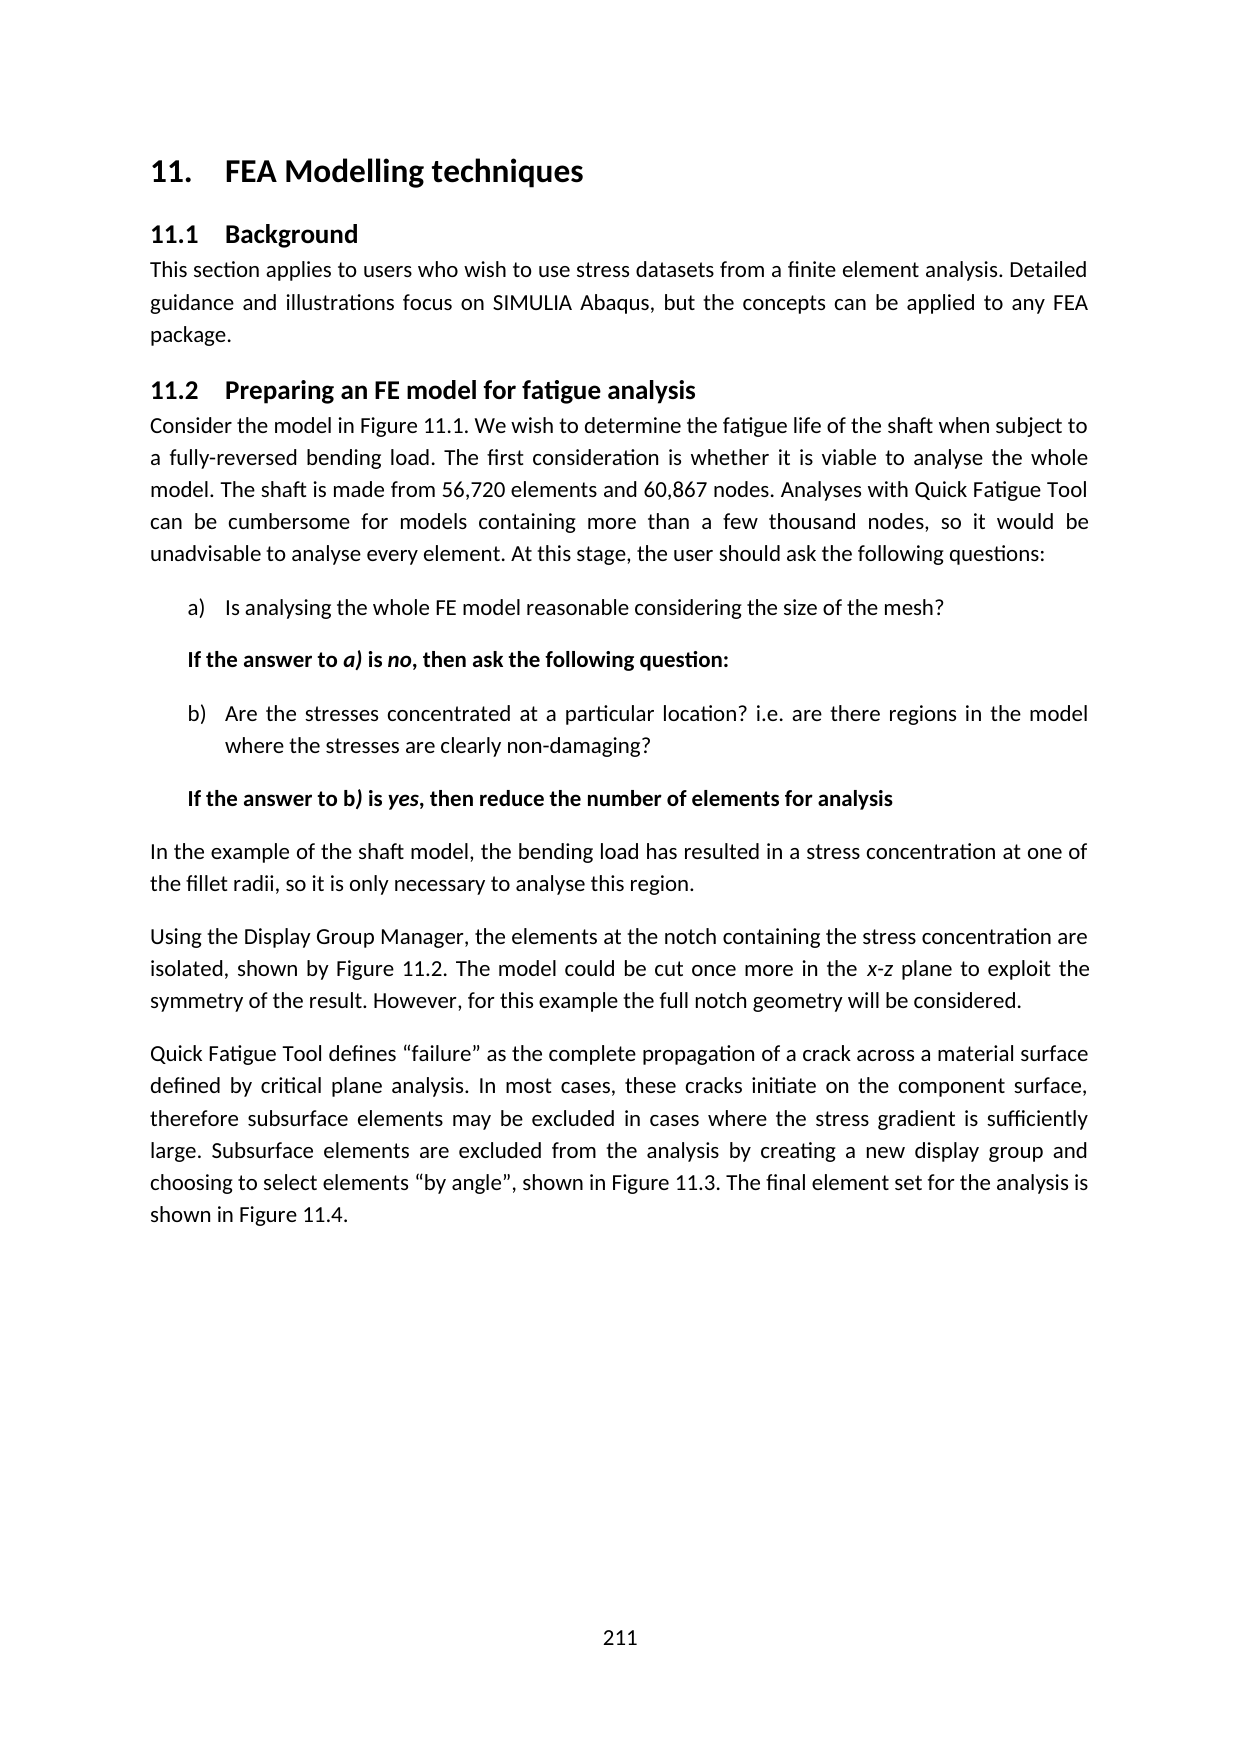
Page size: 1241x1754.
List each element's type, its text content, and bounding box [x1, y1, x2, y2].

list Are the stresses concentrated at a particular location? i.e. are there regions in the model where the stresses are clearly non-damaging? [187, 699, 1090, 759]
subtitle 11.2 Preparing an FE model for fatigue analysis [150, 373, 1090, 406]
text Using the Display Group Manager, the elements at the notch containing the stress concentration are isolated, shown by Figure 11.2. The model could be cut once more in the x-z plane to exploit the symmetry of the result. However, for this example the full notch geometry will be considered. [150, 922, 1090, 1014]
text If the answer to a) is no, then ask the following question: [187, 646, 1090, 674]
text If the answer to b) is yes, then reduce the number of elements for analysis [187, 784, 1090, 812]
text Quick Fatigue Tool defines “failure” as the complete propagation of a crack across a material surface defined by critical plane analysis. In most cases, these cracks initiate on the component surface, therefore subsurface elements may be excluded in cases where the stress gradient is sufficiently large. Subsurface elements are excluded from the analysis by creating a new display group and choosing to select elements “by angle”, shown in Figure 11.3. The final element set for the analysis is shown in Figure 11.4. [150, 1039, 1090, 1228]
text This section applies to users who wish to use stress datasets from a finite element analysis. Detailed guidance and illustrations focus on SIMULIA Abaqus, but the concepts can be applied to any FEA package. [150, 256, 1090, 348]
subtitle 11. FEA Modelling techniques [150, 150, 1090, 191]
text In the example of the shaft model, the bending load has resulted in a stress concentration at one of the fillet radii, so it is only necessary to analyse this region. [150, 837, 1090, 897]
list Is analysing the whole FE model reasonable considering the size of the mesh? [187, 593, 1090, 621]
subtitle 11.1 Background [150, 218, 1090, 251]
text Consider the model in Figure 11.1. We wish to determine the fatigue life of the shaft when subject to a fully-reversed bending load. The first consideration is whether it is viable to analyse the whole model. The shaft is made from 56,720 elements and 60,867 nodes. Analyses with Quick Fatigue Tool can be cumbersome for models containing more than a few thousand nodes, so it would be unadvisable to analyse every element. At this stage, the user should ask the following questions: [150, 411, 1090, 568]
